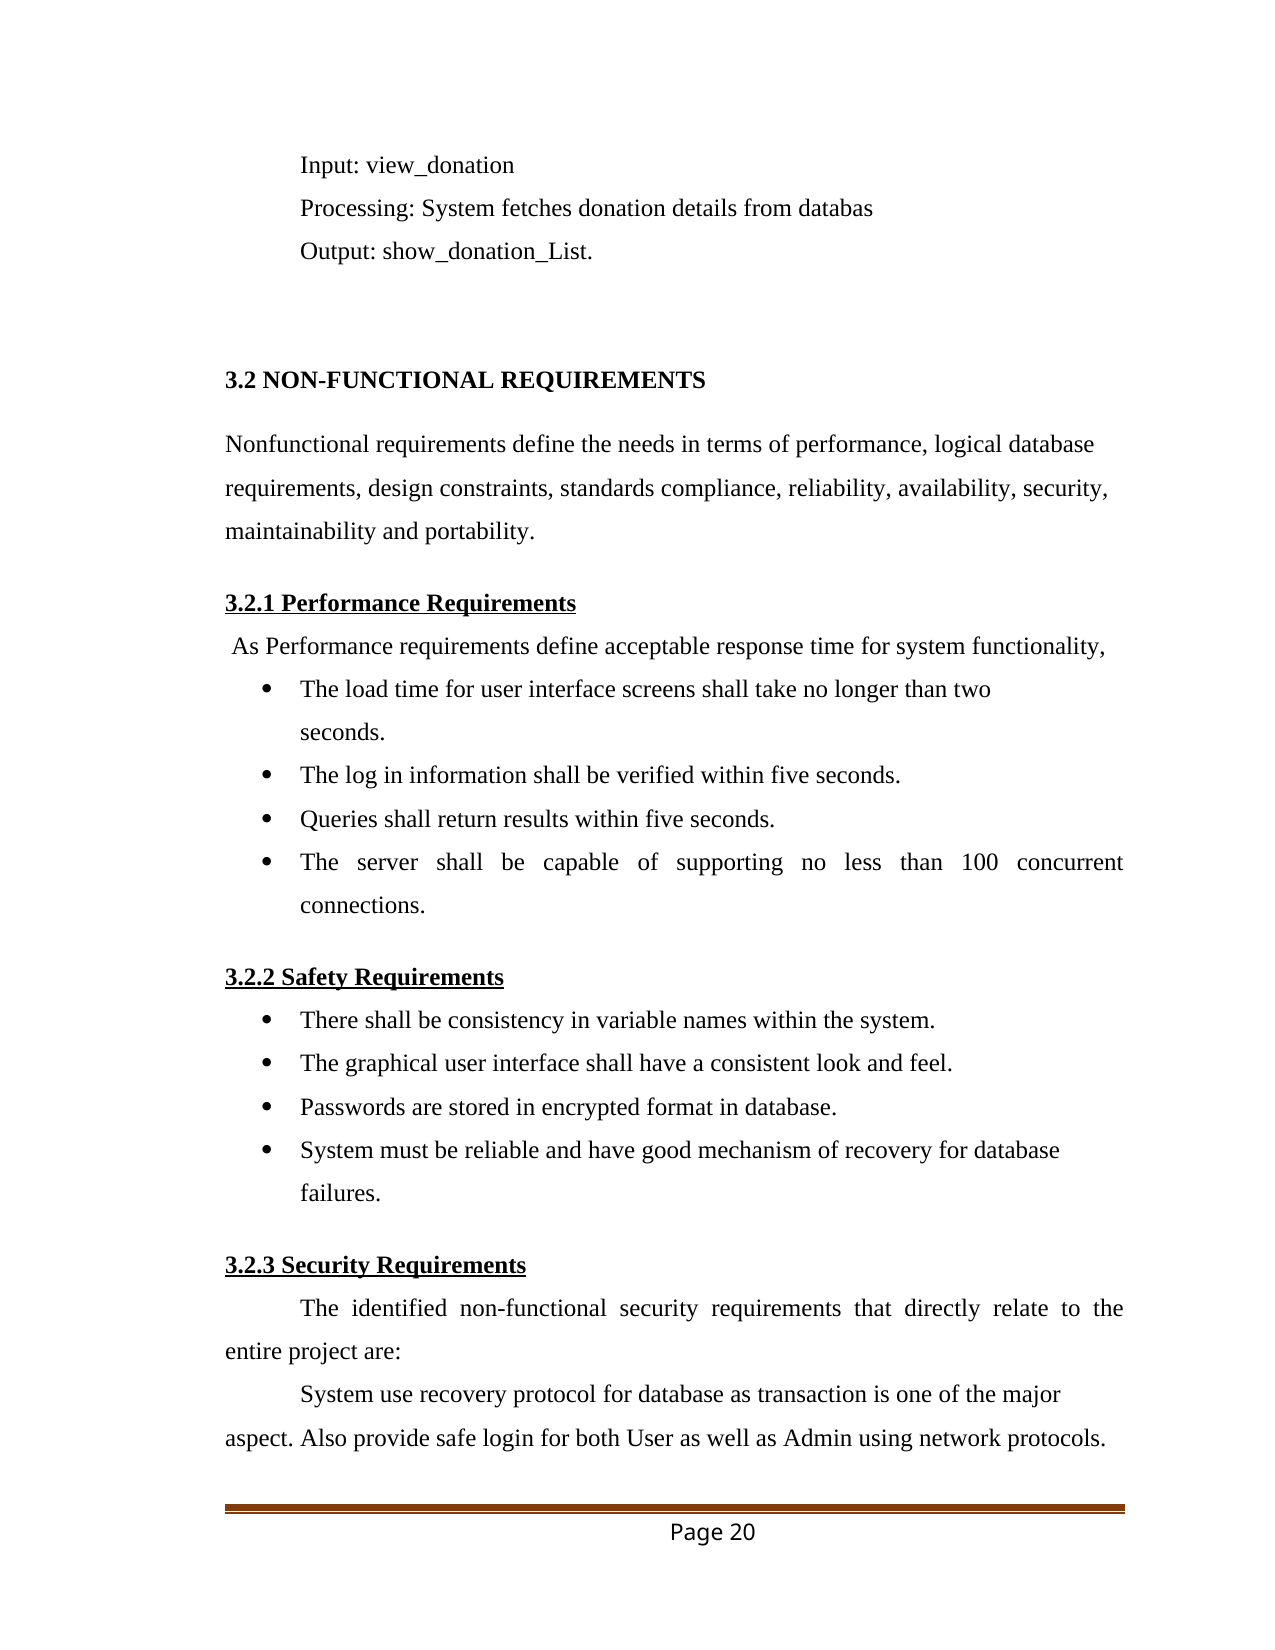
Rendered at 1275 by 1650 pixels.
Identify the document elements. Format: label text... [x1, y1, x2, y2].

list The graphical user interface shall have a consistent look and feel. [262, 1048, 1050, 1077]
text Processing: System fetches donation details from databas [225, 193, 1125, 222]
text The identified non-functional security requirements that directly relate to the entire project are: [225, 1293, 1125, 1365]
list System must be reliable and have good mechanism of recovery for database failures. [262, 1135, 1125, 1207]
subtitle 3.2.2 Safety Requirements [225, 962, 1125, 991]
text System use recovery protocol for database as transaction is one of the major aspect. Also provide safe login for both User as well as Admin using network protocols. [225, 1379, 1125, 1451]
text Input: view_donation [225, 150, 1125, 179]
list Passwords are stored in encrypted format in database. [262, 1092, 1125, 1120]
subtitle 3.2.3 Security Requirements [225, 1250, 1125, 1279]
text 3.2 NON-FUNCTIONAL REQUIREMENTS [225, 366, 1125, 394]
text As Performance requirements define acceptable response time for system functionality, [225, 631, 1125, 660]
list Queries shall return results within five seconds. [262, 804, 1125, 832]
list The log in information shall be verified within five seconds. [262, 761, 1050, 789]
text Nonfunctional requirements define the needs in terms of performance, logical database requirements, design constraints, standards compliance, reliability, availability, security, maintainability and portability. [225, 429, 1125, 544]
text Output: show_donation_List. [225, 236, 1125, 265]
list The load time for user interface screens shall take no longer than two seconds. [262, 674, 1050, 746]
list There shall be consistency in variable names within the system. [262, 1005, 1050, 1034]
subtitle 3.2.1 Performance Requirements [225, 588, 1125, 617]
list The server shall be capable of supporting no less than 100 concurrent connections. [262, 847, 1125, 919]
